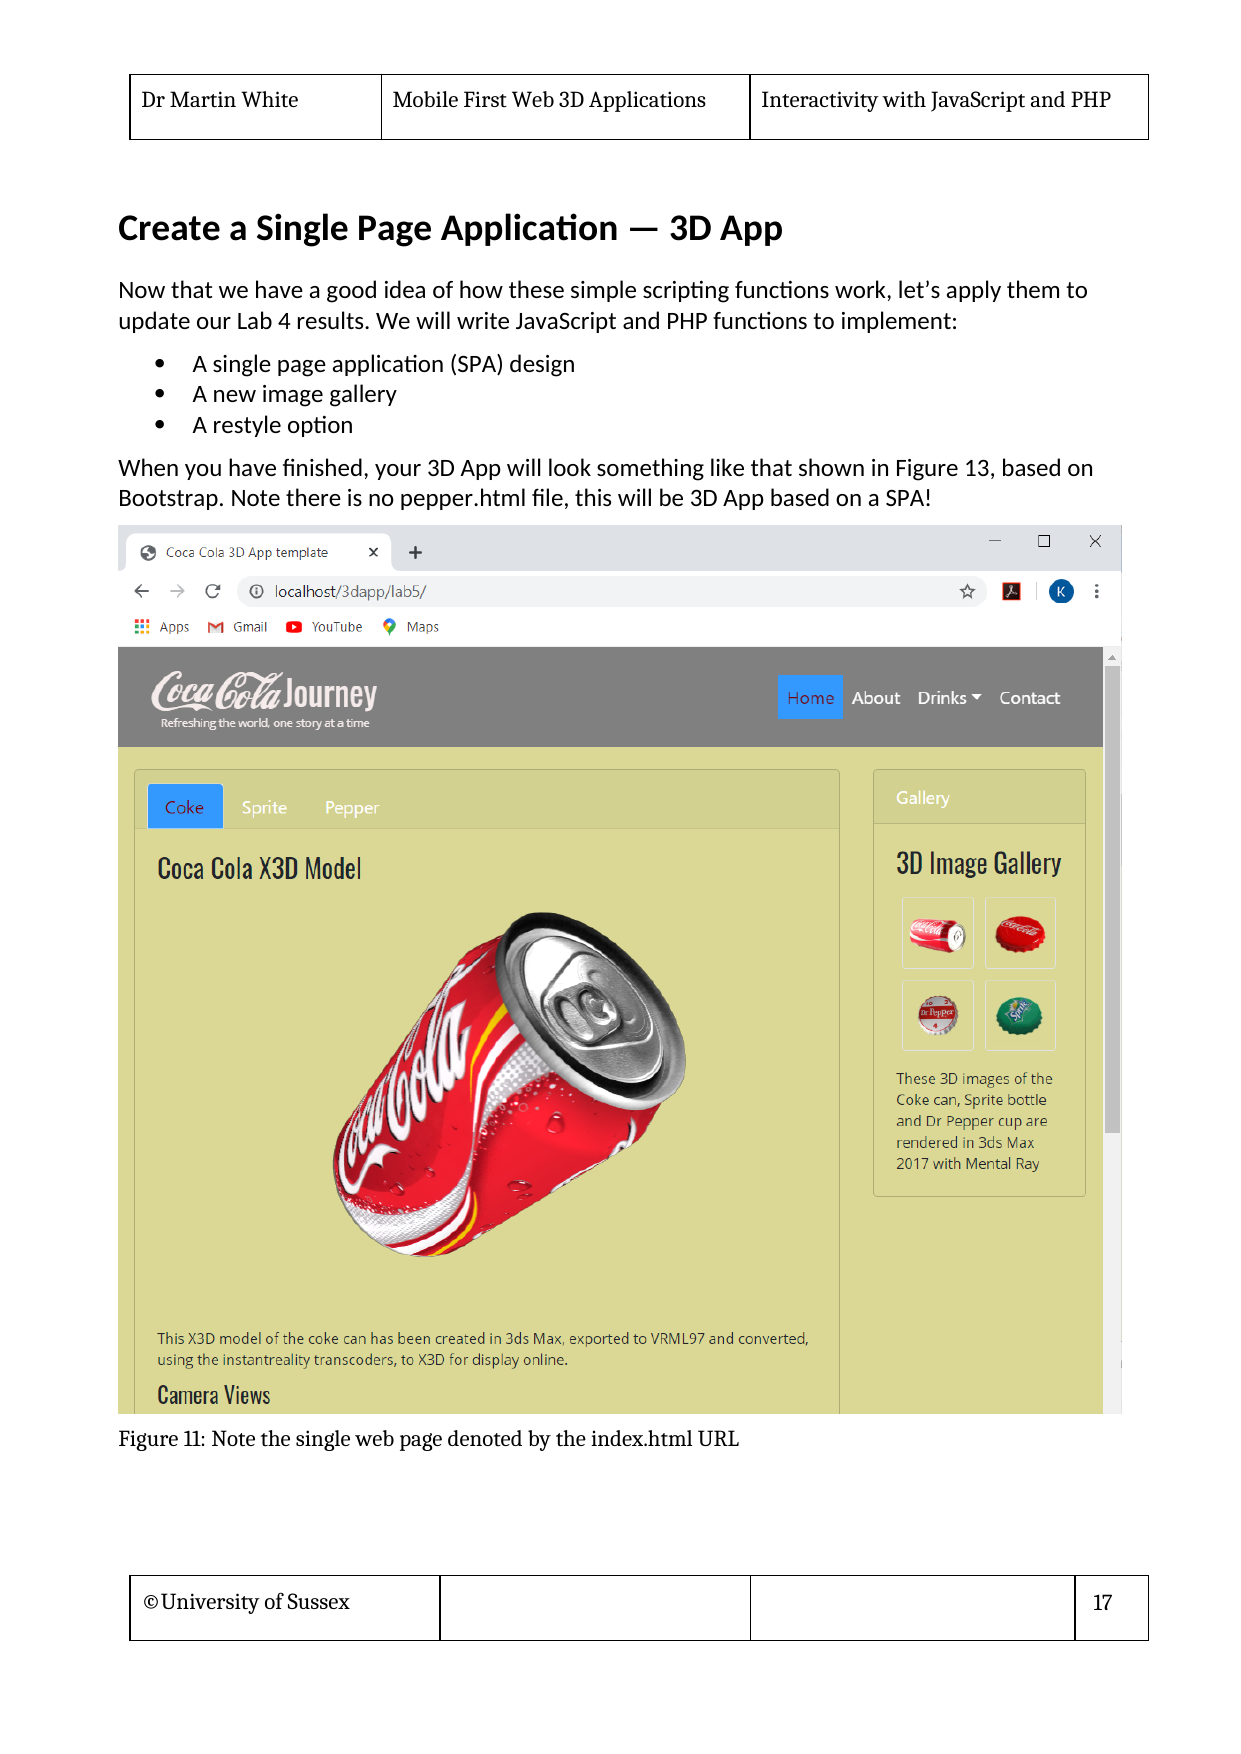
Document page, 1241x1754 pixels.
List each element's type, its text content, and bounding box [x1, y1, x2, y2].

list A single page application (SPA) design [155, 348, 1122, 378]
list A restyle option [155, 409, 1122, 439]
picture [118, 525, 1122, 1414]
text Now that we have a good idea of how these simple scripting functions work, let’s apply them to update our Lab 4 results. We will write JavaScript and PHP functions to implement: [118, 274, 1122, 335]
list A new image gallery [155, 378, 1122, 409]
text When you have finished, your 3D App will look something like that shown in Figure 13, based on Bootstrap. Note there is no pepper.html file, this will be 3D App based on a SPA! [118, 452, 1122, 513]
text Figure 11: Note the single web page denoted by the index.html URL [118, 1426, 1122, 1452]
subtitle Create a Single Page Application — 3D App [118, 203, 1122, 249]
